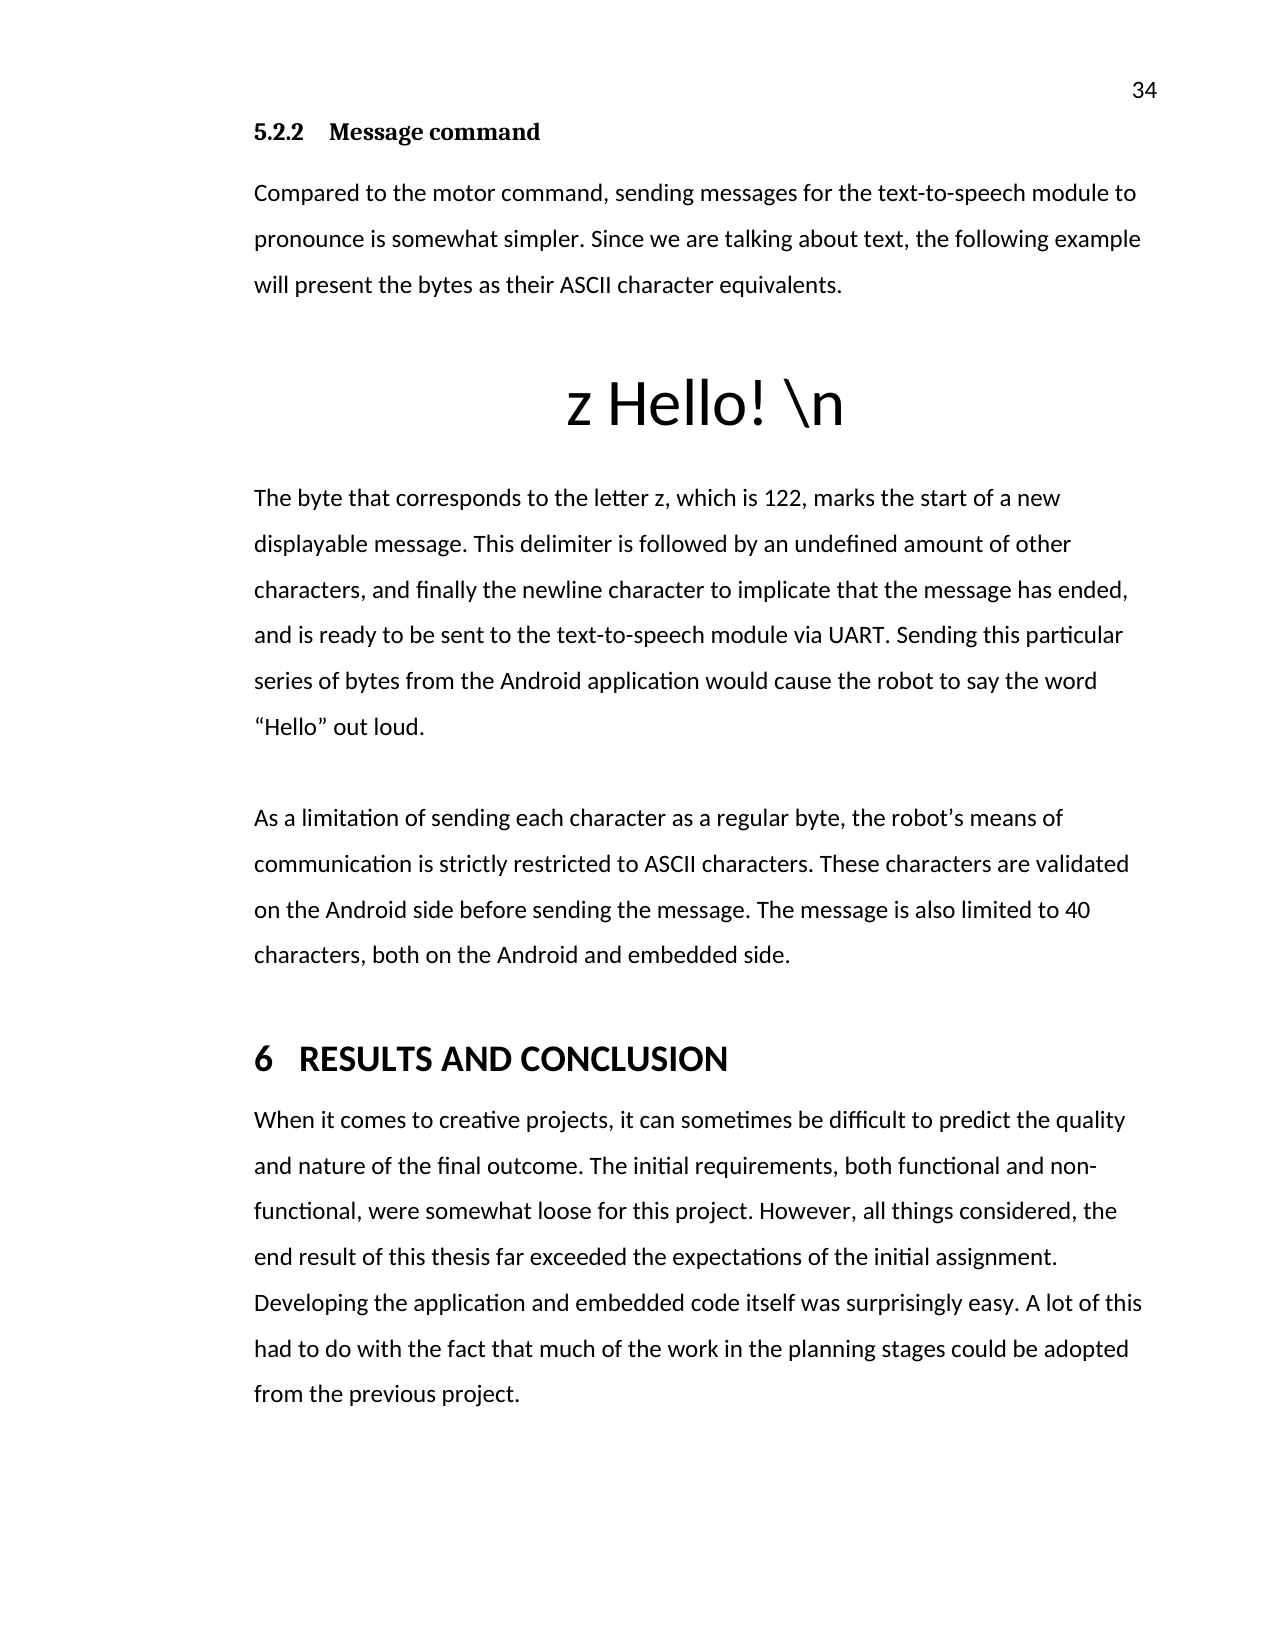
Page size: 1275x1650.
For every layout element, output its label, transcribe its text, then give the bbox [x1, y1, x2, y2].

text As a limitation of sending each character as a regular byte, the robot’s means of communication is strictly restricted to ASCII characters. These characters are validated on the Android side before sending the message. The message is also limited to 40 characters, both on the Android and embedded side. [254, 802, 1157, 970]
text Compared to the motor command, sending messages for the text-to-speech module to pronounce is somewhat simpler. Since we are talking about text, the following example will present the bytes as their ASCII character equivalents. [254, 177, 1157, 299]
subtitle Message command [254, 118, 1157, 147]
text The byte that corresponds to the letter z, which is 122, marks the start of a new displayable message. This delimiter is followed by an undefined amount of other characters, and finally the newline character to implicate that the message has ended, and is ready to be sent to the text-to-speech module via UART. Sending this particular series of bytes from the Android application would cause the robot to say the word “Hello” out loud. [254, 482, 1157, 741]
text z Hello! \n [254, 360, 1157, 442]
text When it comes to creative projects, it can sometimes be difficult to predict the quality and nature of the final outcome. The initial requirements, both functional and non-functional, were somewhat loose for this project. However, all things considered, the end result of this thesis far exceeded the expectations of the initial assignment. [254, 1104, 1157, 1272]
subtitle Results and conclusion [254, 1035, 1157, 1081]
text Developing the application and embedded code itself was surprisingly easy. A lot of this had to do with the fact that much of the work in the planning stages could be adopted from the previous project. [254, 1287, 1157, 1409]
